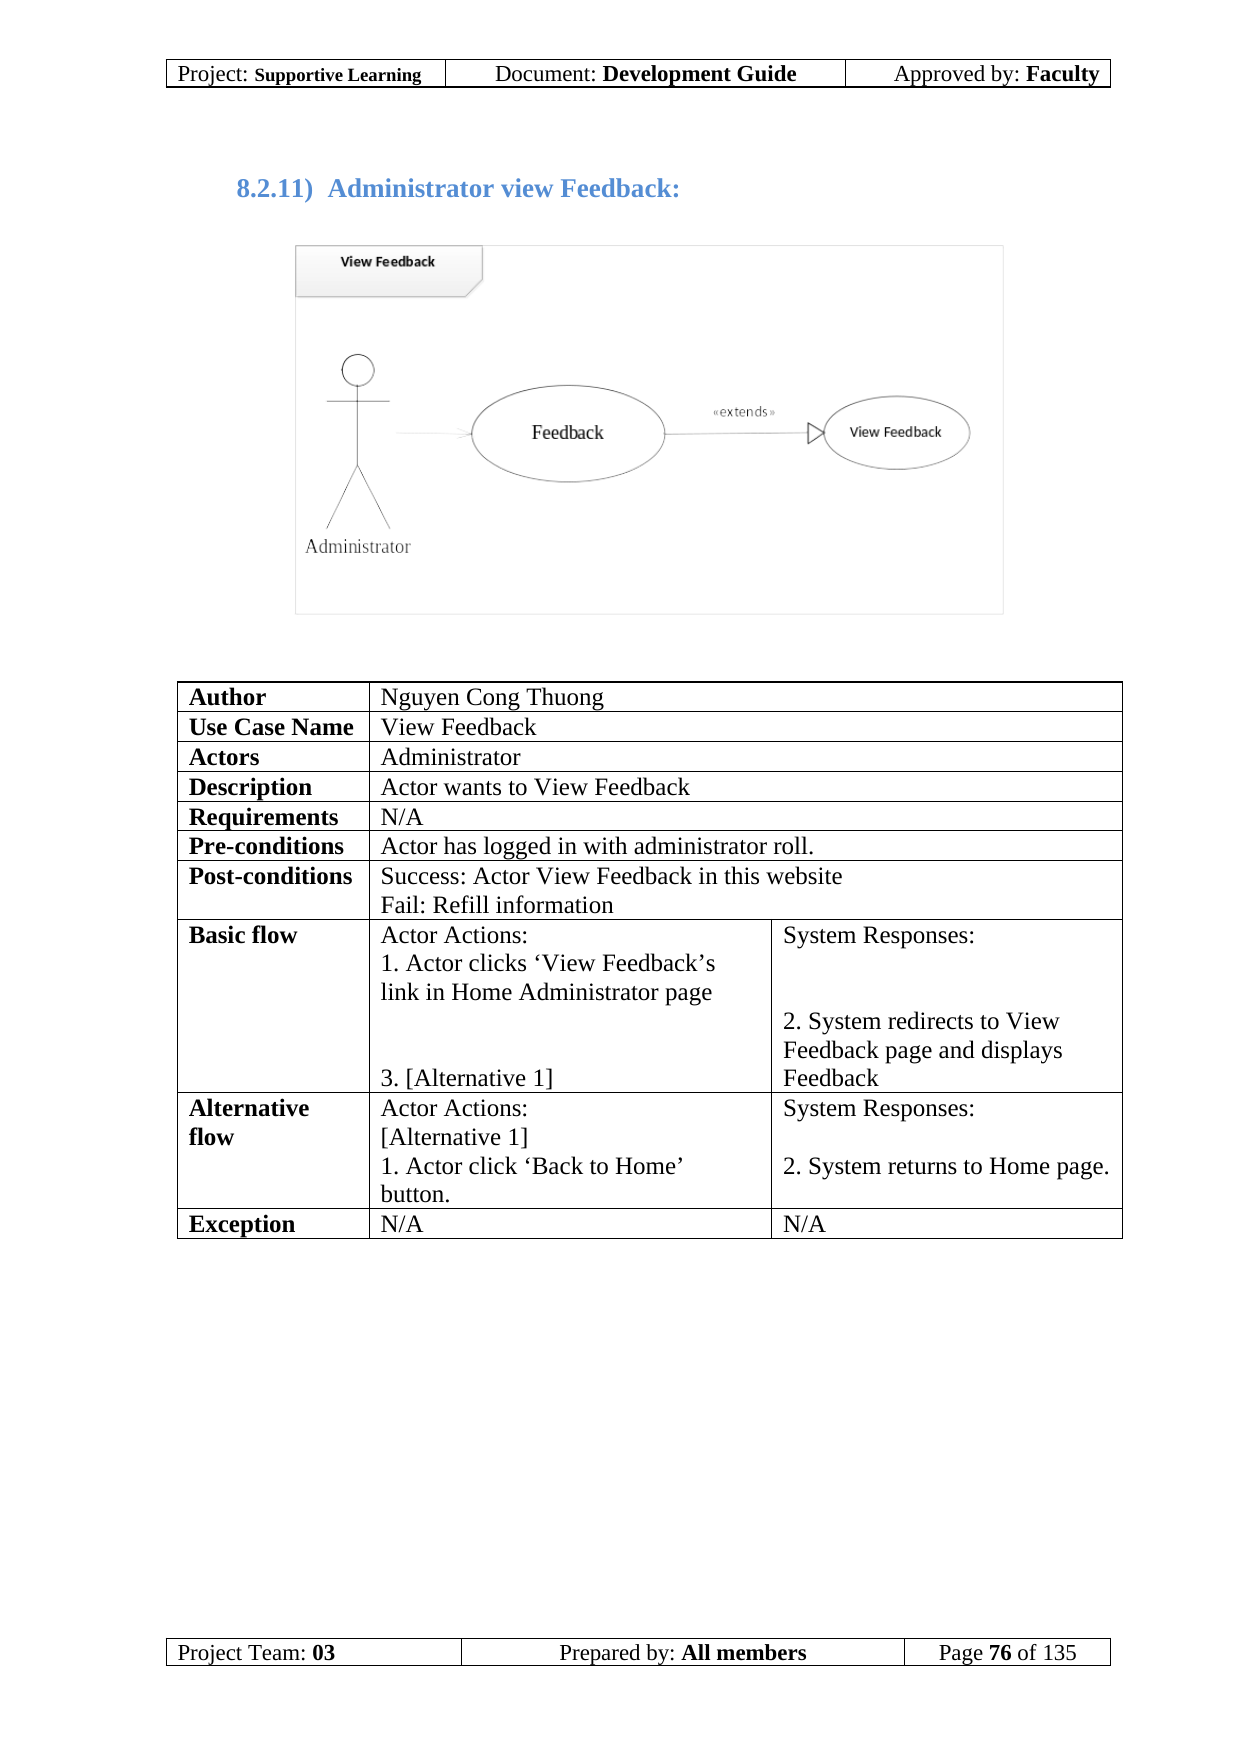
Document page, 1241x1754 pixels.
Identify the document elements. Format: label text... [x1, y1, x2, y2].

table_cell N/A [370, 802, 1122, 830]
table_cell System Responses: 2. System redirects to View Feedback page and displays Feedback [772, 920, 1122, 1092]
table_cell Requirements [178, 802, 369, 830]
table_header Nguyen Cong Thuong [370, 683, 1122, 711]
table_cell Success: Actor View Feedback in this website Fail: Refill information [370, 861, 1122, 919]
table_cell N/A [772, 1209, 1122, 1238]
table_cell Exception [178, 1209, 369, 1238]
table_header Author [178, 683, 369, 711]
table_cell View Feedback [370, 712, 1122, 741]
table_cell System Responses: 2. System returns to Home page. [772, 1093, 1122, 1208]
table_cell Alternative flow [178, 1093, 369, 1208]
table_cell Post-conditions [178, 861, 369, 919]
table_cell N/A [370, 1209, 771, 1238]
table_cell Description [178, 772, 369, 801]
table_cell Actor has logged in with administrator roll. [370, 831, 1122, 860]
table_cell Administrator [370, 742, 1122, 771]
table_cell Pre-conditions [178, 831, 369, 860]
table_cell Basic flow [178, 920, 369, 1092]
list Administrator view Feedback: [236, 172, 1122, 203]
table_cell Actor Actions: [Alternative 1] 1. Actor click ‘Back to Home’ button. [370, 1093, 771, 1208]
table_cell Actor wants to View Feedback [370, 772, 1122, 801]
table_cell Actor Actions: 1. Actor clicks ‘View Feedback’s link in Home Administrator page 3. [Alternative 1] [370, 920, 771, 1092]
table_cell Actors [178, 742, 369, 771]
table_cell Use Case Name [178, 712, 369, 741]
